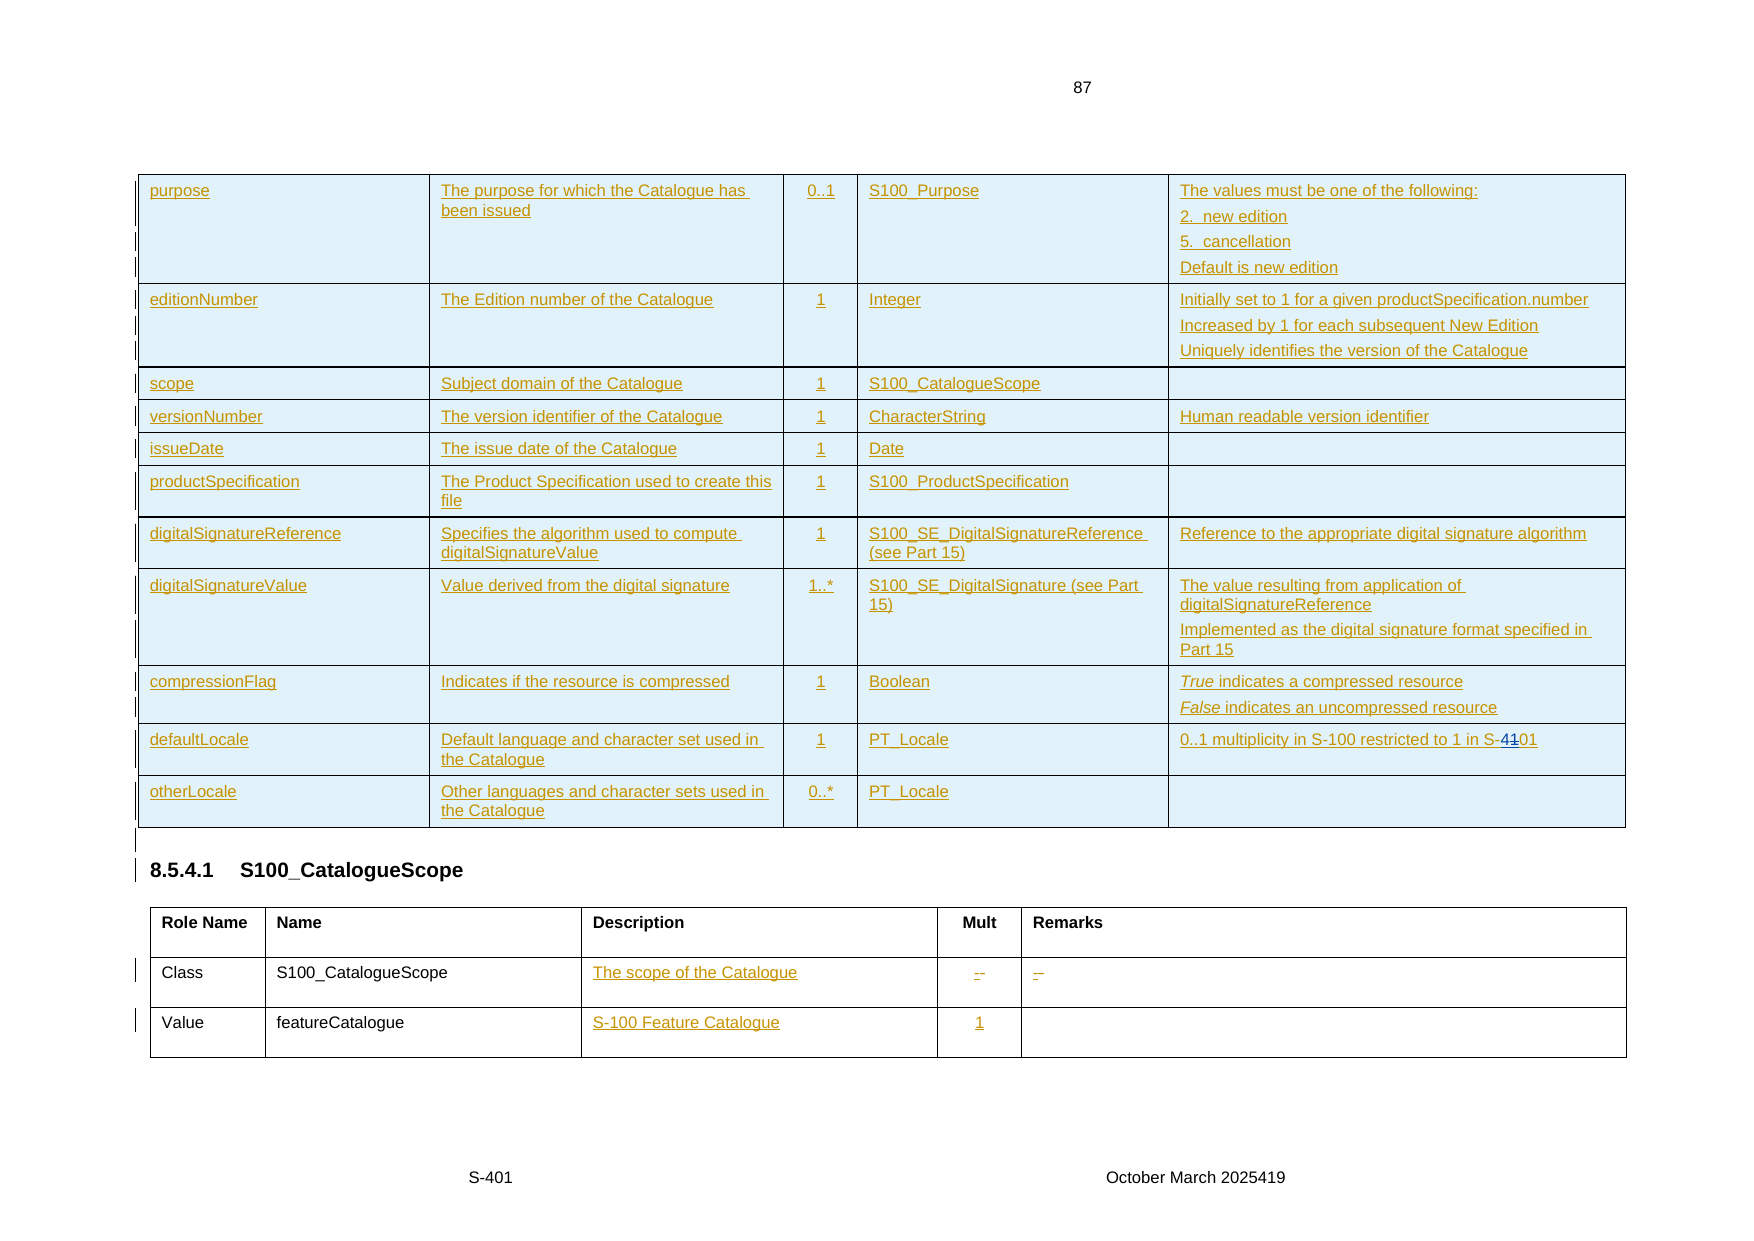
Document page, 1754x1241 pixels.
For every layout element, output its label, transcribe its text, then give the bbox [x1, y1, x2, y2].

table_cell Value [151, 1008, 265, 1057]
table_header Mult [938, 908, 1021, 957]
table_cell [1022, 958, 1626, 1007]
table_cell [938, 1008, 1021, 1057]
table_cell Class [151, 958, 265, 1007]
table_header Name [266, 908, 581, 957]
table_cell S100_CatalogueScope [266, 958, 581, 1007]
table_cell featureCatalogue [266, 1008, 581, 1057]
table_header Remarks [1022, 908, 1626, 957]
table_header Description [582, 908, 937, 957]
table_cell [1022, 1008, 1626, 1057]
table_header Role Name [151, 908, 265, 957]
table_cell [582, 958, 937, 1007]
table_cell [938, 958, 1021, 1007]
table_cell [582, 1008, 937, 1057]
subtitle S100_CatalogueScope [150, 858, 1604, 882]
